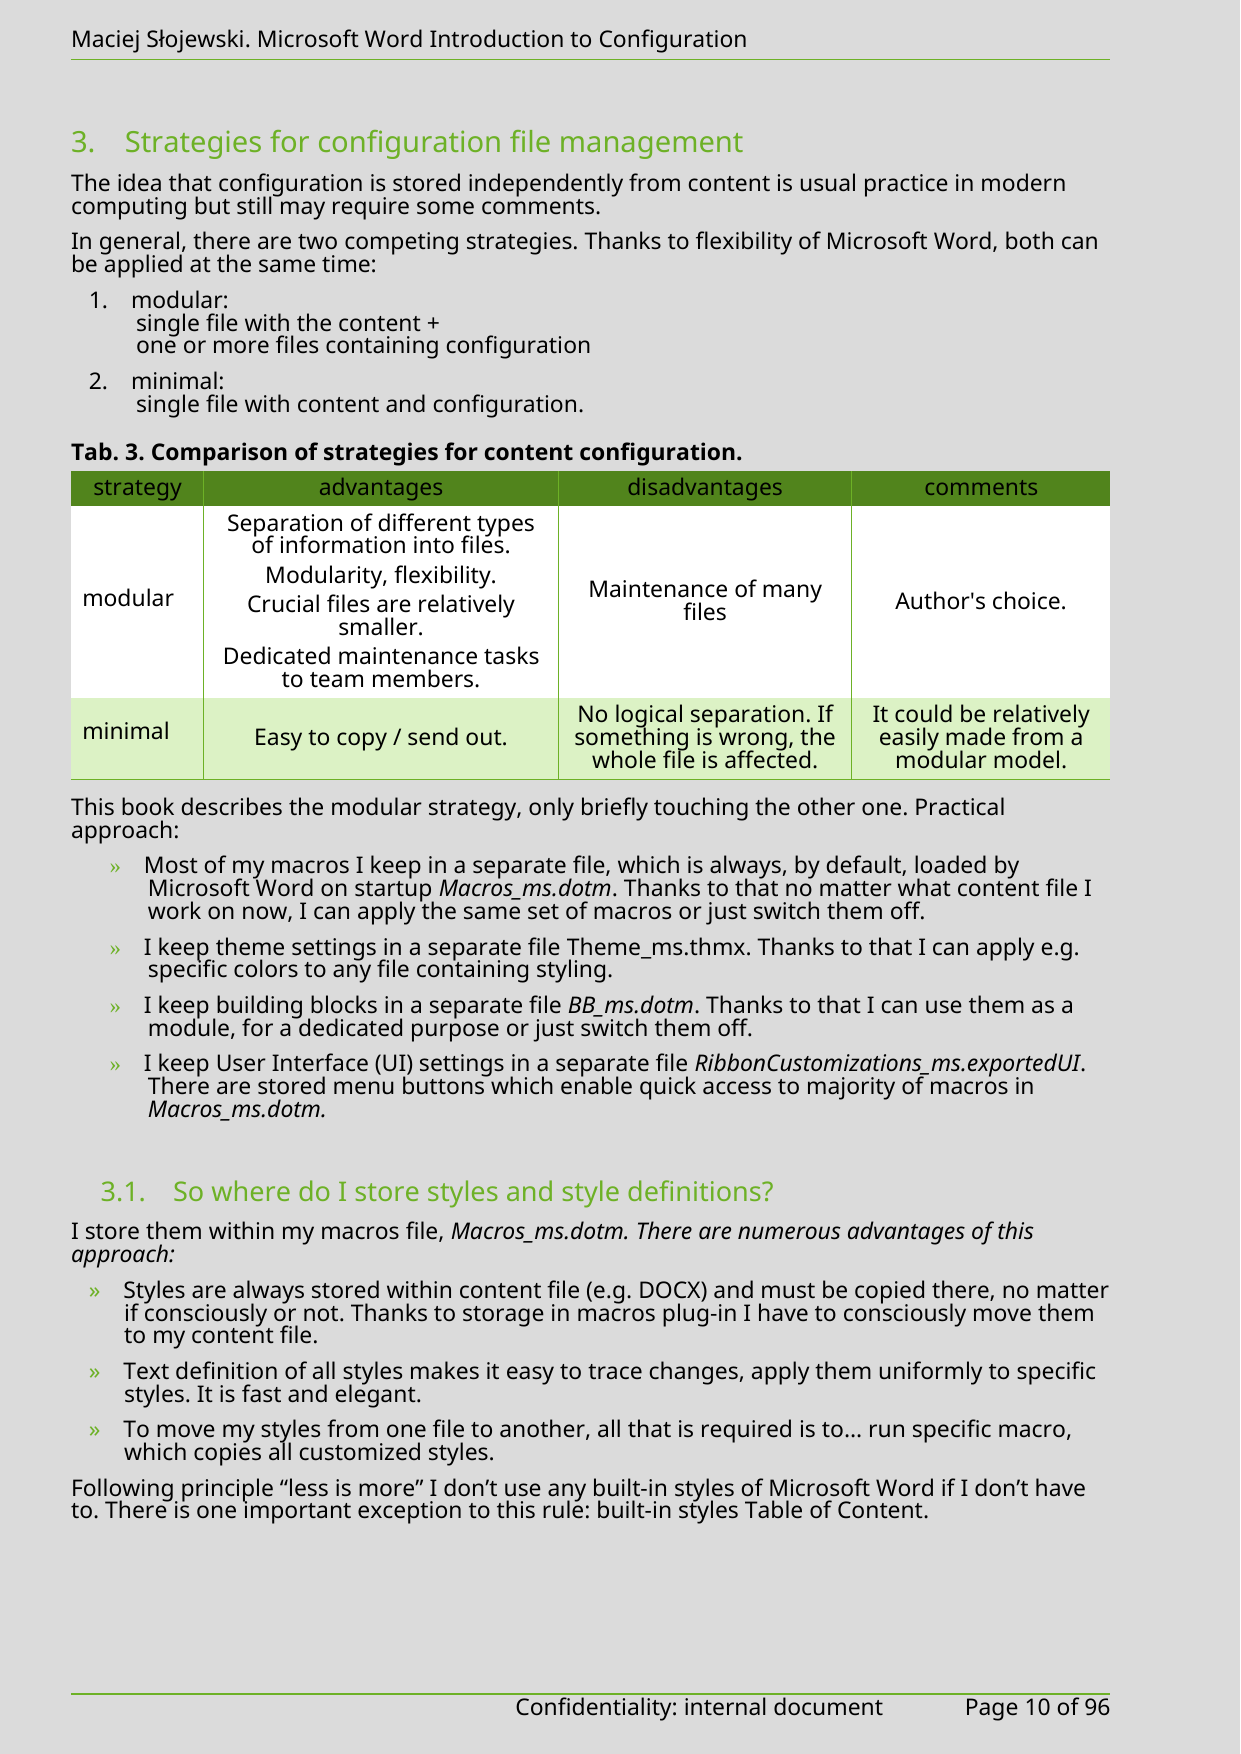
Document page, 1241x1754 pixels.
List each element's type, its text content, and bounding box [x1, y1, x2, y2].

text I store them within my macros file, Macros_ms.dotm. There are numerous advantages of this approach: [71, 1221, 1110, 1267]
list Styles are always stored within content file (e.g. DOCX) and must be copied there, no matter if consciously or not. Thanks to storage in macros plug-in I have to consciously move them to my content file. [88, 1280, 1110, 1348]
table_cell modular [71, 506, 203, 698]
table_cell Easy to copy / send out. [204, 698, 558, 779]
text The idea that configuration is stored independently from content is usual practice in modern computing but still may require some comments. [71, 173, 1110, 219]
text This book describes the modular strategy, only briefly touching the other one. Practical approach: [71, 797, 1110, 843]
list Text definition of all styles makes it easy to trace changes, apply them uniformly to specific styles. It is fast and elegant. [88, 1361, 1110, 1407]
list modular: single file with the content + one or more files containing configuration [88, 290, 1110, 358]
text Following principle “less is more” I don’t use any built-in styles of Microsoft Word if I don’t have to. There is one important exception to this rule: built-in styles Table of Content. [71, 1478, 1110, 1523]
table_cell minimal [71, 698, 203, 779]
table_header comments [852, 471, 1110, 506]
list To move my styles from one file to another, all that is required is to… run specific macro, which copies all customized styles. [88, 1419, 1110, 1465]
list I keep theme settings in a separate file . Thanks to that I can apply e.g. specific colors to any file containing styling. [109, 937, 1110, 982]
table_cell It could be relatively easily made from a modular model. [852, 698, 1110, 779]
subtitle So where do I store styles and style definitions? [100, 1172, 1110, 1209]
table_header advantages [204, 471, 558, 506]
list I keep User Interface (UI) settings in a separate file RibbonCustomizations_ms.exportedUI. There are stored menu buttons which enable quick access to majority of macros in Macros_ms.dotm. [109, 1053, 1110, 1122]
list Most of my macros I keep in a separate file, which is always, by default, loaded by Microsoft Word on startup Macros_ms.dotm. Thanks to that no matter what content file I work on now, I can apply the same set of macros or just switch them off. [109, 855, 1110, 924]
table_cell Author's choice. [852, 506, 1110, 698]
list I keep building blocks in a separate file BB_ms.dotm. Thanks to that I can use them as a module, for a dedicated purpose or just switch them off. [109, 995, 1110, 1041]
subtitle Strategies for configuration file management [71, 121, 1110, 161]
table_cell Maintenance of many files [559, 506, 851, 698]
table_header strategy [71, 471, 203, 506]
text In general, there are two competing strategies. Thanks to flexibility of Microsoft Word, both can be applied at the same time: [71, 231, 1110, 277]
table_header disadvantages [559, 471, 851, 506]
text Tab. 3. Comparison of strategies for content configuration. [source: herein] [71, 442, 1110, 465]
list minimal: single file with content and configuration. [88, 371, 1110, 417]
table_cell No logical separation. If something is wrong, the whole file is affected. [559, 698, 851, 779]
table_cell Separation of different types of information into files. Modularity, flexibility. Crucial files are relatively smaller. Dedicated maintenance tasks to team members. [204, 506, 558, 698]
